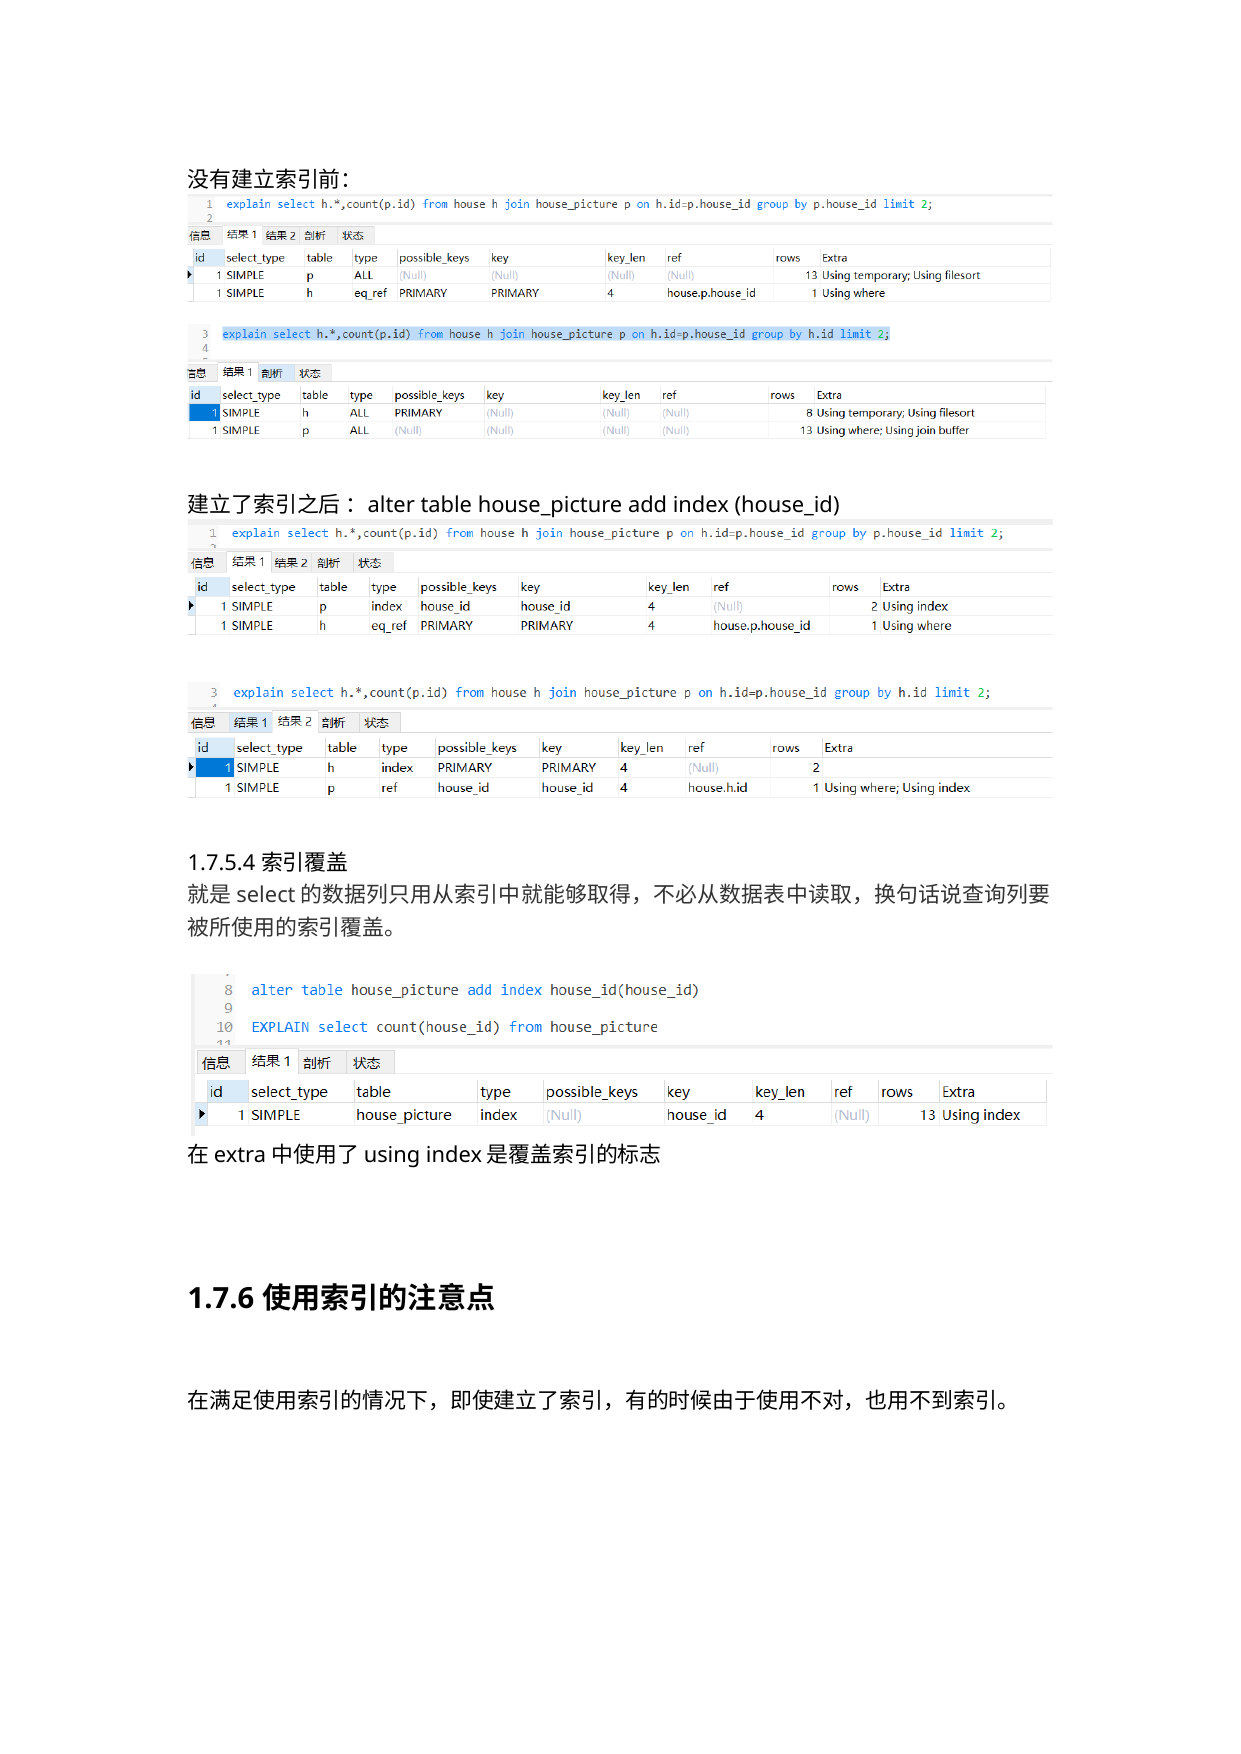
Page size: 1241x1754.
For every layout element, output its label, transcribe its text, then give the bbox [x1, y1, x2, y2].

text 就是select的数据列只用从索引中就能够取得，不必从数据表中读取，换句话说查询列要被所使用的索引覆盖。 [187, 877, 1053, 942]
picture [187, 324, 1053, 445]
text 没有建立索引前： [187, 162, 1053, 194]
text 在extra 中使用了using index是覆盖索引的标志 [187, 1137, 1053, 1169]
picture [187, 519, 1053, 637]
subtitle 1.7.6 使用索引的注意点 [187, 1264, 1053, 1329]
picture [187, 194, 1053, 307]
text 1.7.5.4 索引覆盖 [187, 844, 1053, 877]
text 建立了索引之后 ：alter table house_picture add index (house_id) [187, 487, 1053, 519]
picture [187, 682, 1053, 807]
text 在满足使用索引的情况下，即使建立了索引，有的时候由于使用不对，也用不到索引。 [187, 1382, 1053, 1415]
picture [187, 974, 1053, 1136]
